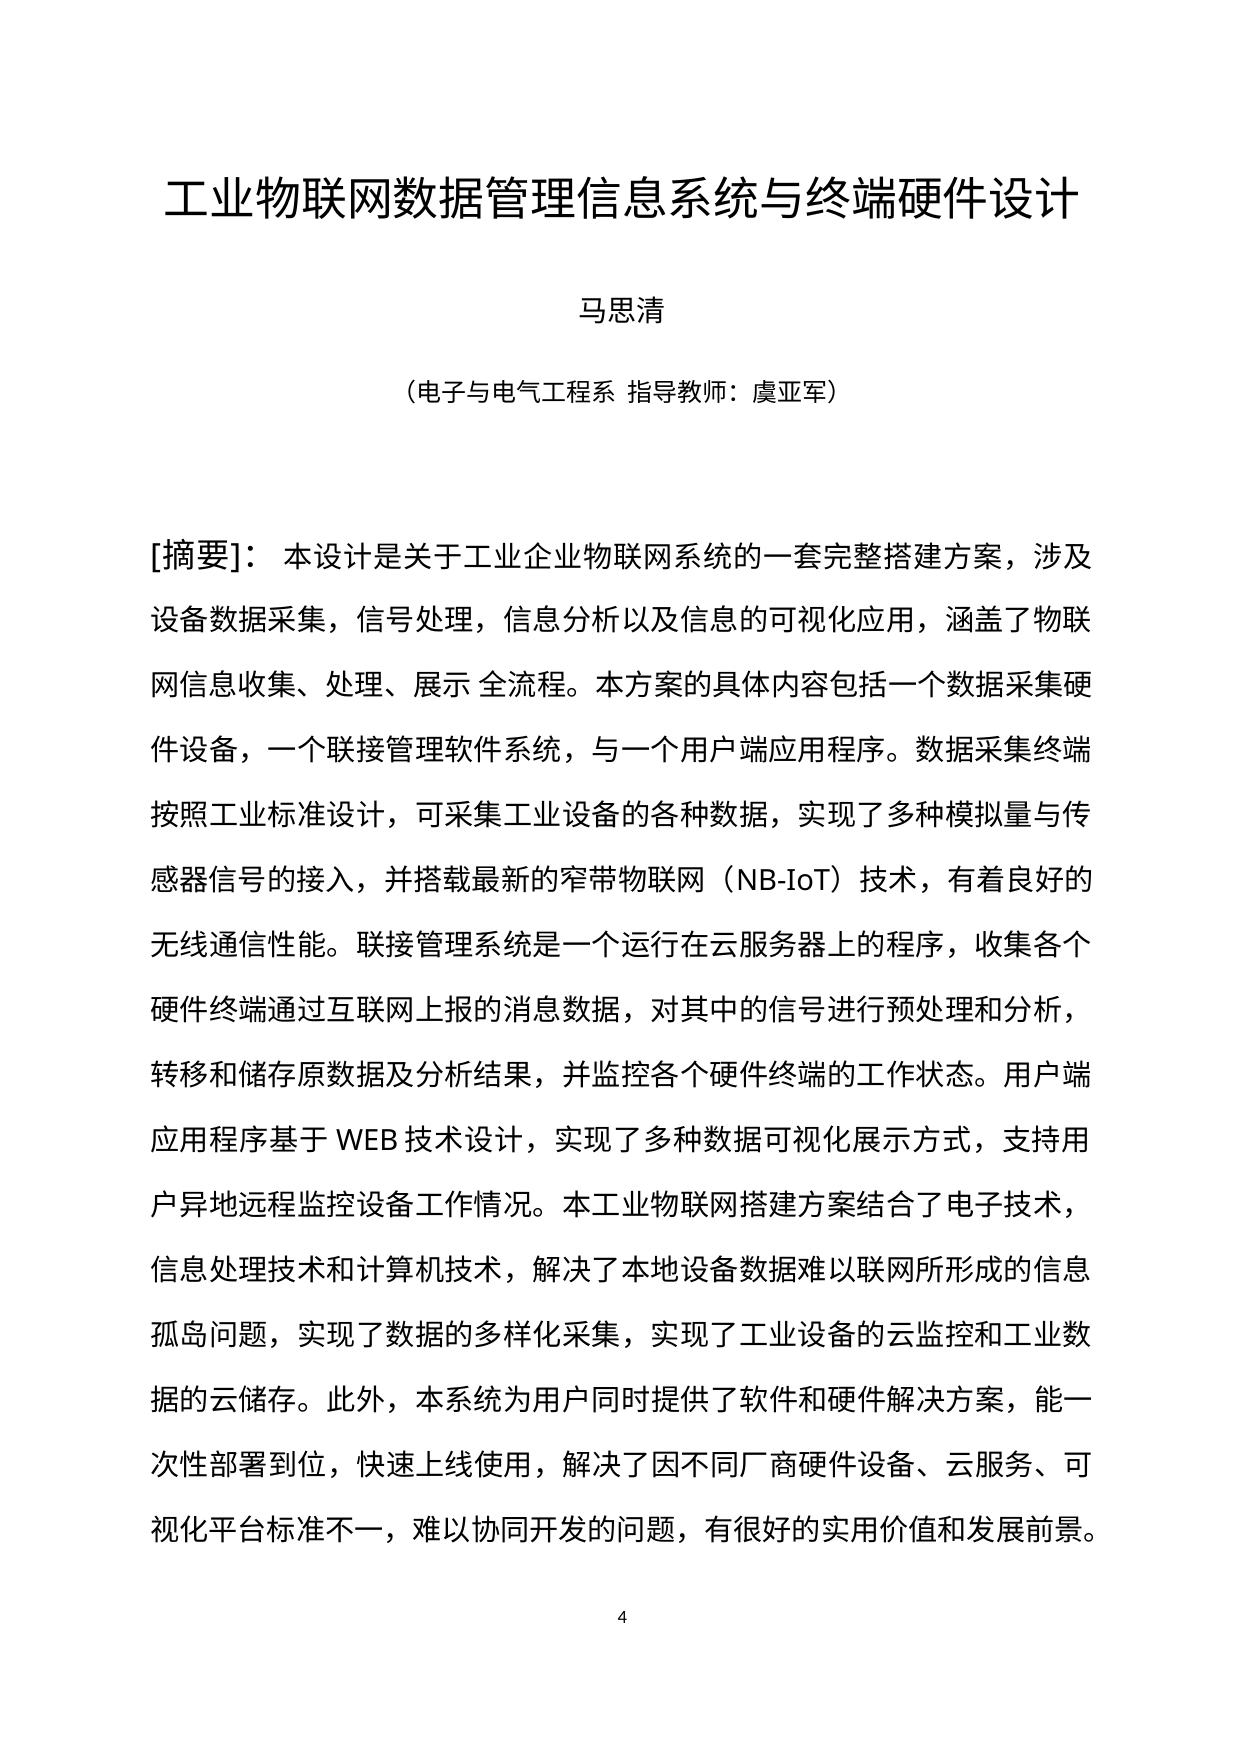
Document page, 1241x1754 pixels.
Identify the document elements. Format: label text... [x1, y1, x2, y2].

text （电子与电气工程系 指导教师：虞亚军） [150, 358, 1094, 423]
text 马思清 [150, 276, 1094, 341]
text 工业物联网数据管理信息系统与终端硬件设计 [150, 146, 1094, 244]
text [摘要]： 本设计是关于工业企业物联网系统的一套完整搭建方案，涉及设备数据采集，信号处理，信息分析以及信息的可视化应用，涵盖了物联网信息收集、处理、展示 全流程。本方案的具体内容包括一个数据采集硬件设备，一个联接管理软件系统，与一个用户端应用程序。数据采集终端按照工业标准设计，可采集工业设备的各种数据，实现了多种模拟量与传感器信号的接入，并搭载最新的窄带物联网（NB-IoT）技术，有着良好的无线通信性能。联接管理系统是一个运行在云服务器上的程序，收集各个硬件终端通过互联网上报的消息数据，对其中的信号进行预处理和分析，转移和储存原数据及分析结果，并监控各个硬件终端的工作状态。用户端应用程序基于WEB技术设计，实现了多种数据可视化展示方式，支持用户异地远程监控设备工作情况。本工业物联网搭建方案结合了电子技术，信息处理技术和计算机技术，解决了本地设备数据难以联网所形成的信息孤岛问题，实现了数据的多样化采集，实现了工业设备的云监控和工业数据的云储存。此外，本系统为用户同时提供了软件和硬件解决方案，能一次性部署到位，快速上线使用，解决了因不同厂商硬件设备、云服务、可视化平台标准不一，难以协同开发的问题，有很好的实用价值和发展前景。 [150, 520, 1094, 1560]
